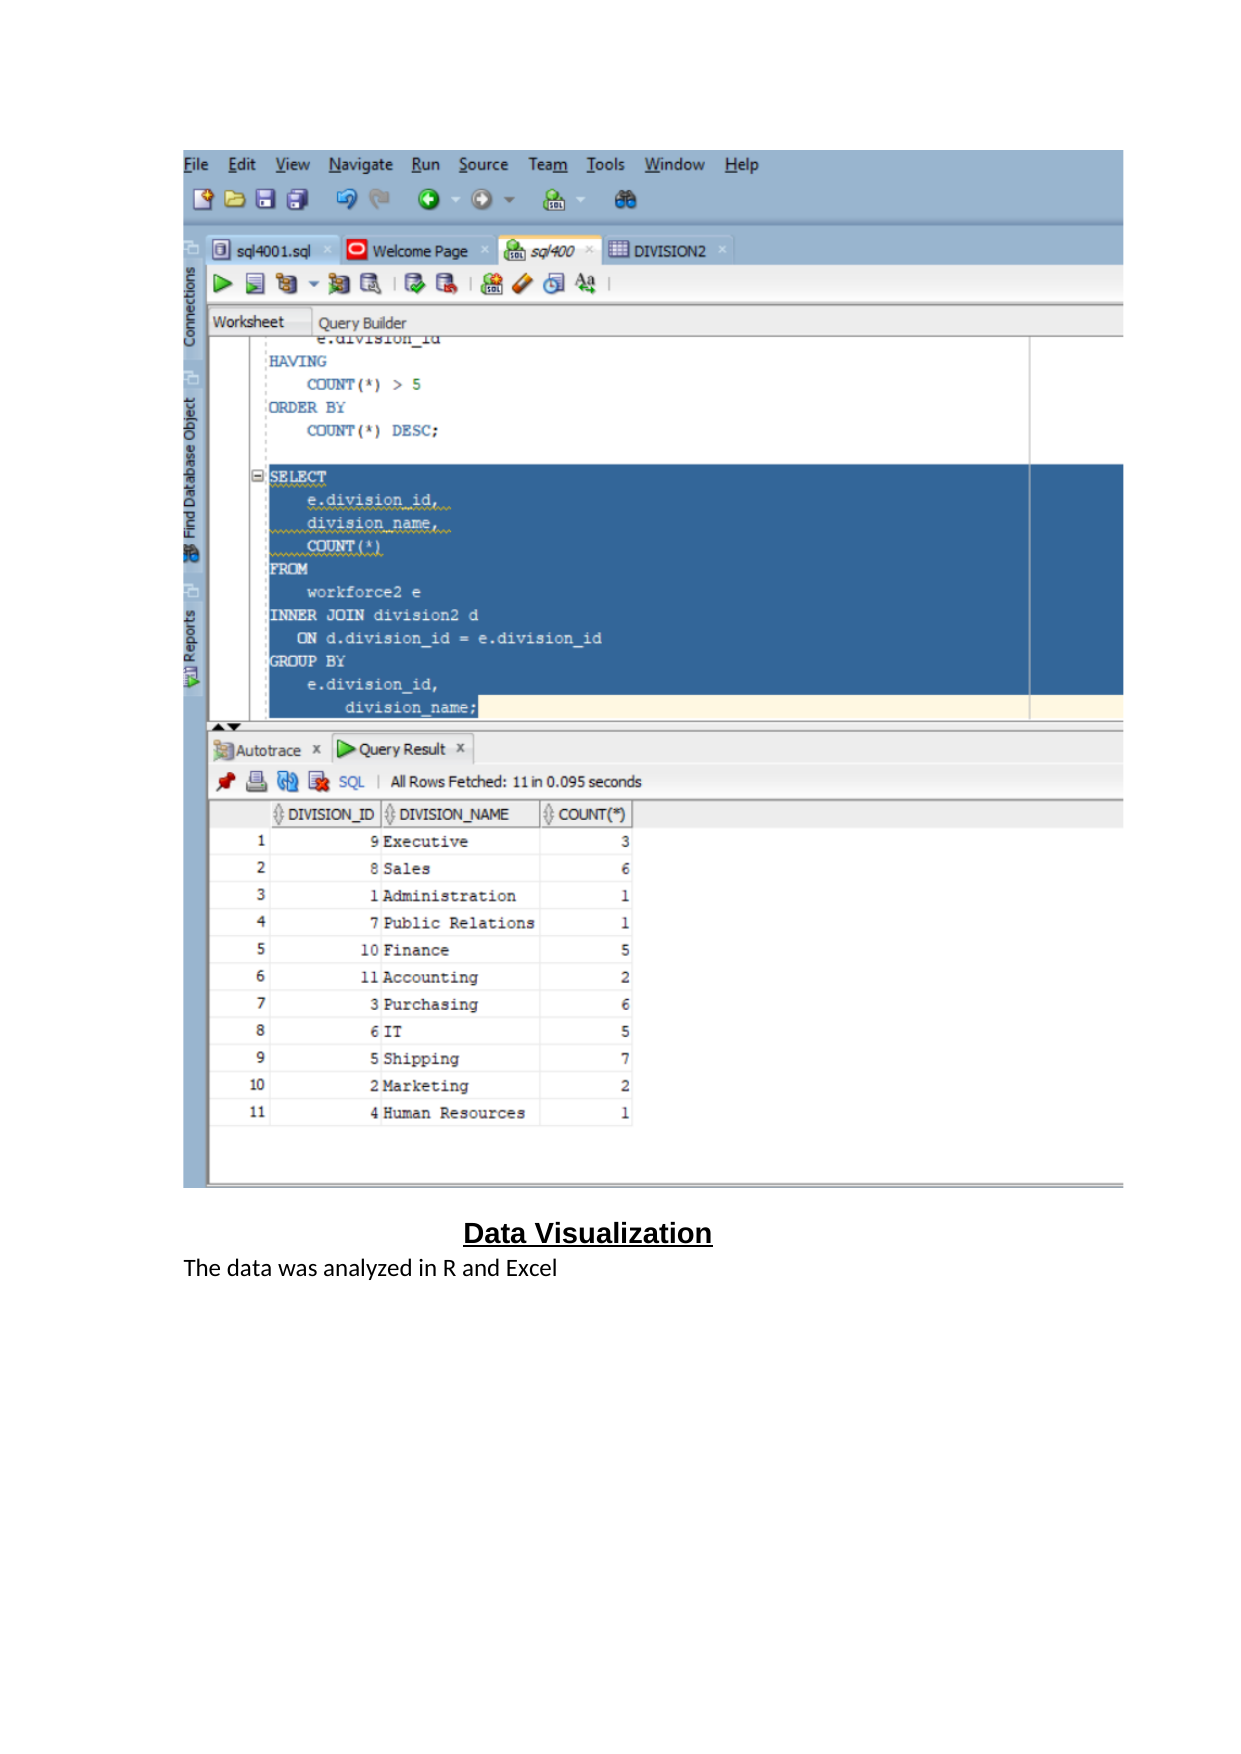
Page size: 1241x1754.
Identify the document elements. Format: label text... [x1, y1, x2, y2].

picture [183, 150, 1124, 1188]
text Data Visualization [150, 1216, 1026, 1250]
text The data was analyzed in R and Excel [183, 1252, 1003, 1283]
